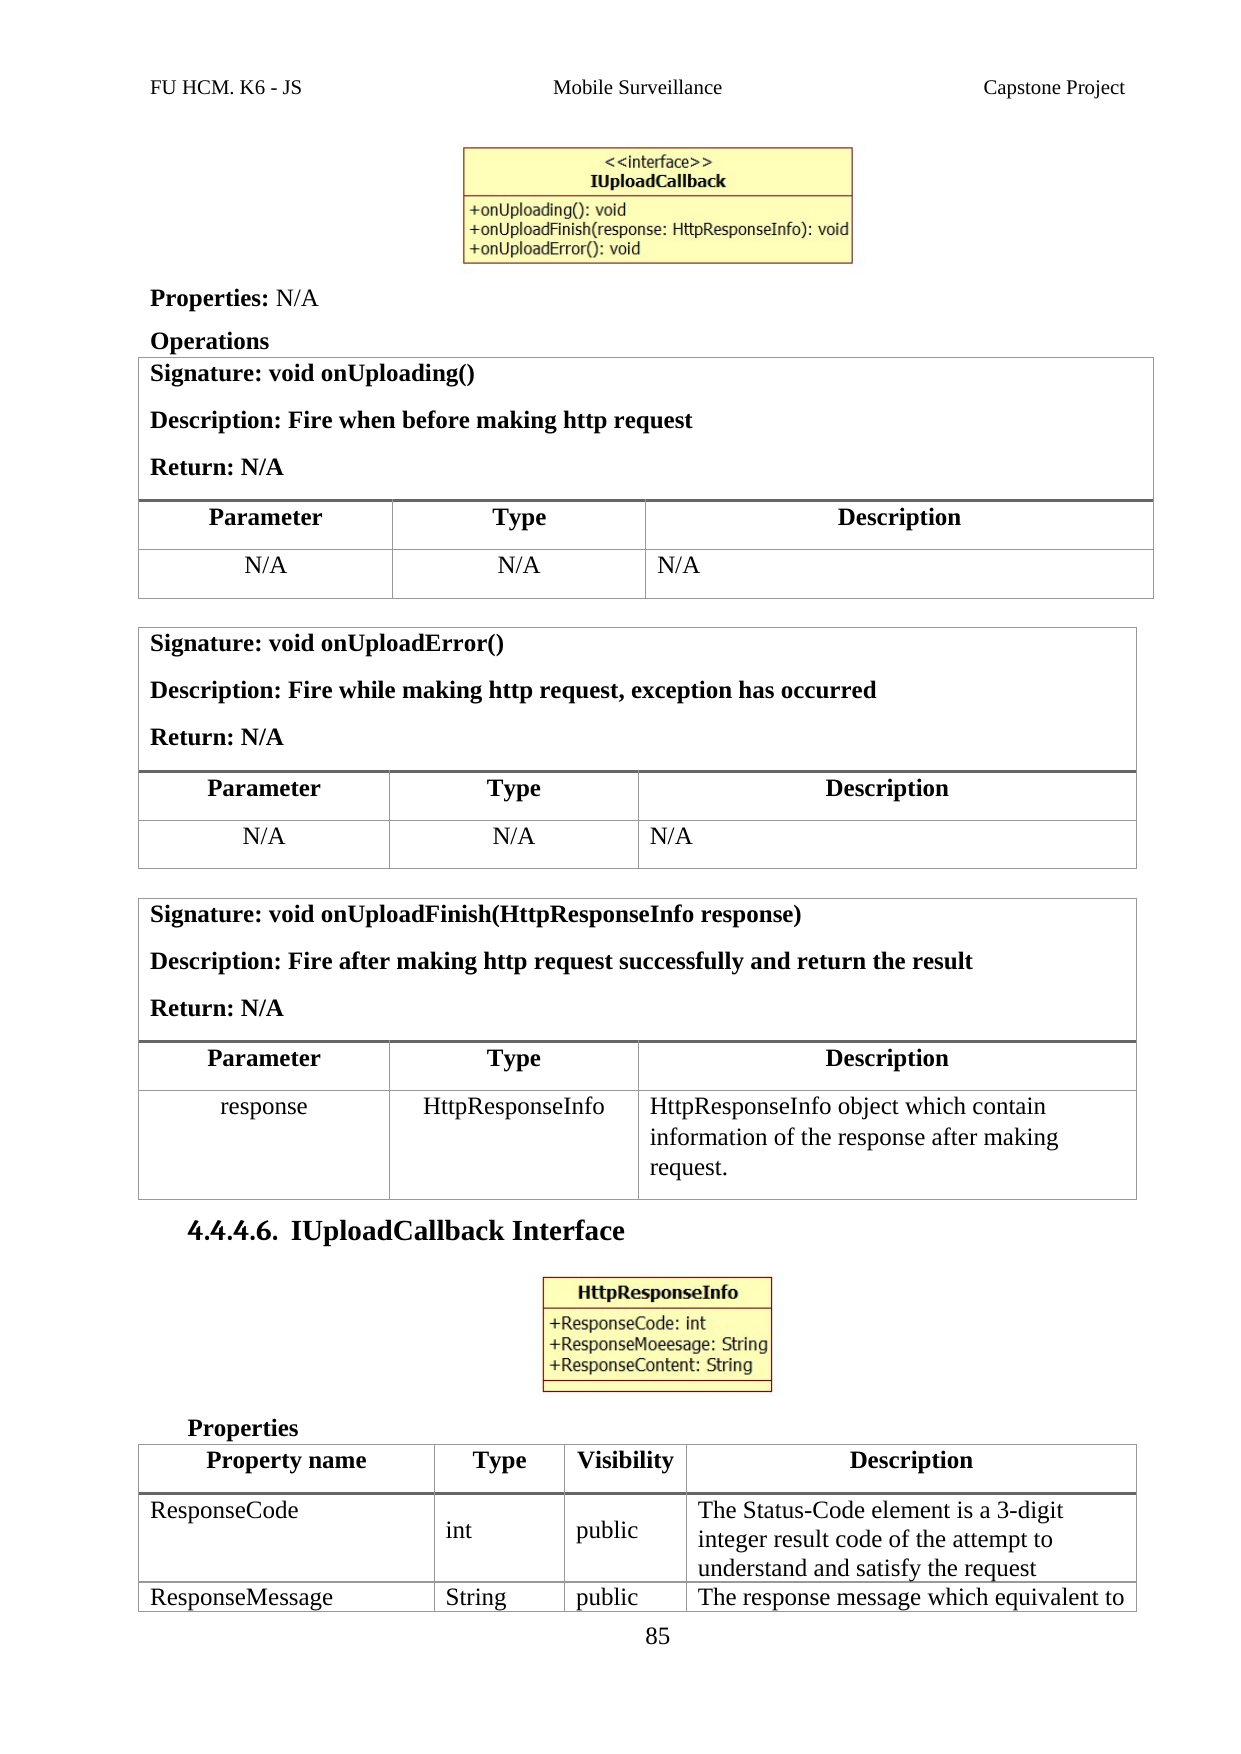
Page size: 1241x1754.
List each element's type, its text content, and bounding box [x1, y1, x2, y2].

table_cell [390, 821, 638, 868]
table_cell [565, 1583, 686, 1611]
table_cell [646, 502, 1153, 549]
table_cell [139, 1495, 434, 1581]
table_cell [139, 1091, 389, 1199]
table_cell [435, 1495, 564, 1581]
picture [522, 1255, 794, 1414]
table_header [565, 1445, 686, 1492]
subtitle IUploadCallback Interface [187, 1213, 1165, 1247]
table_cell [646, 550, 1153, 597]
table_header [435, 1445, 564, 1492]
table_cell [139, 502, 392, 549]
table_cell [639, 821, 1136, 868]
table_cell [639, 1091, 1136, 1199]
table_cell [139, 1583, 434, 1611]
text Properties [187, 1413, 1165, 1442]
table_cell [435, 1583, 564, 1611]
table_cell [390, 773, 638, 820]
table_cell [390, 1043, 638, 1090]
text Operations [150, 326, 1165, 355]
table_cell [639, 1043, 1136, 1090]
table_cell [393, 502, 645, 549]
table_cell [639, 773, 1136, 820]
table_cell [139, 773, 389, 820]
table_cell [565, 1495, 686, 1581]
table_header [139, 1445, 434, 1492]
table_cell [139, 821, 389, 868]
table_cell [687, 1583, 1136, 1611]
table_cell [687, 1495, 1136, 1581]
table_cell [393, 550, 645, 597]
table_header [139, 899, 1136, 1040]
text Properties: N/A [150, 283, 1165, 312]
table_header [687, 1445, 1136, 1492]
picture [443, 127, 873, 284]
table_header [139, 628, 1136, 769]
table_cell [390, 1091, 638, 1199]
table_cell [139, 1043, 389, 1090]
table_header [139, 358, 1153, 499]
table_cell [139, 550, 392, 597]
